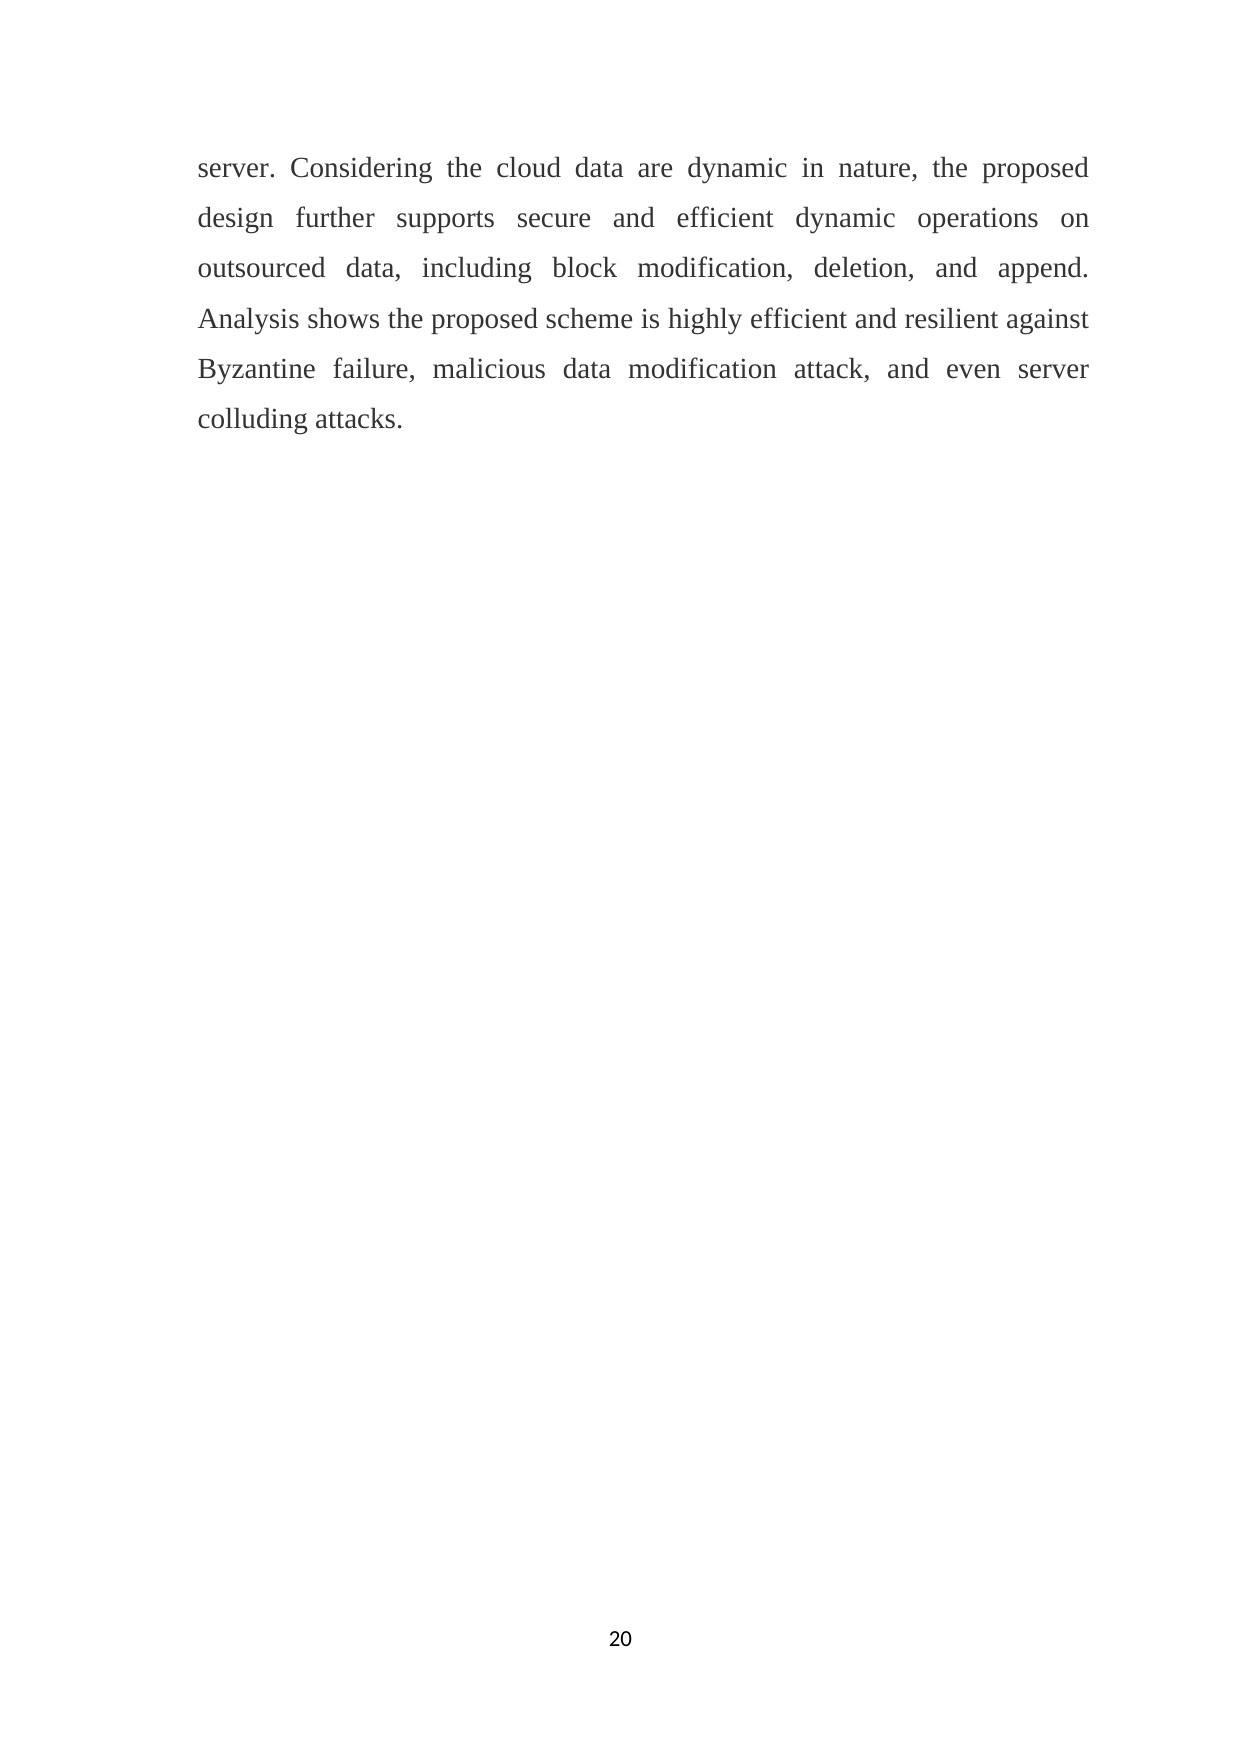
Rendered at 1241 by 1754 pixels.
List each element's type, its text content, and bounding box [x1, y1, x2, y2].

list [197, 150, 1090, 327]
